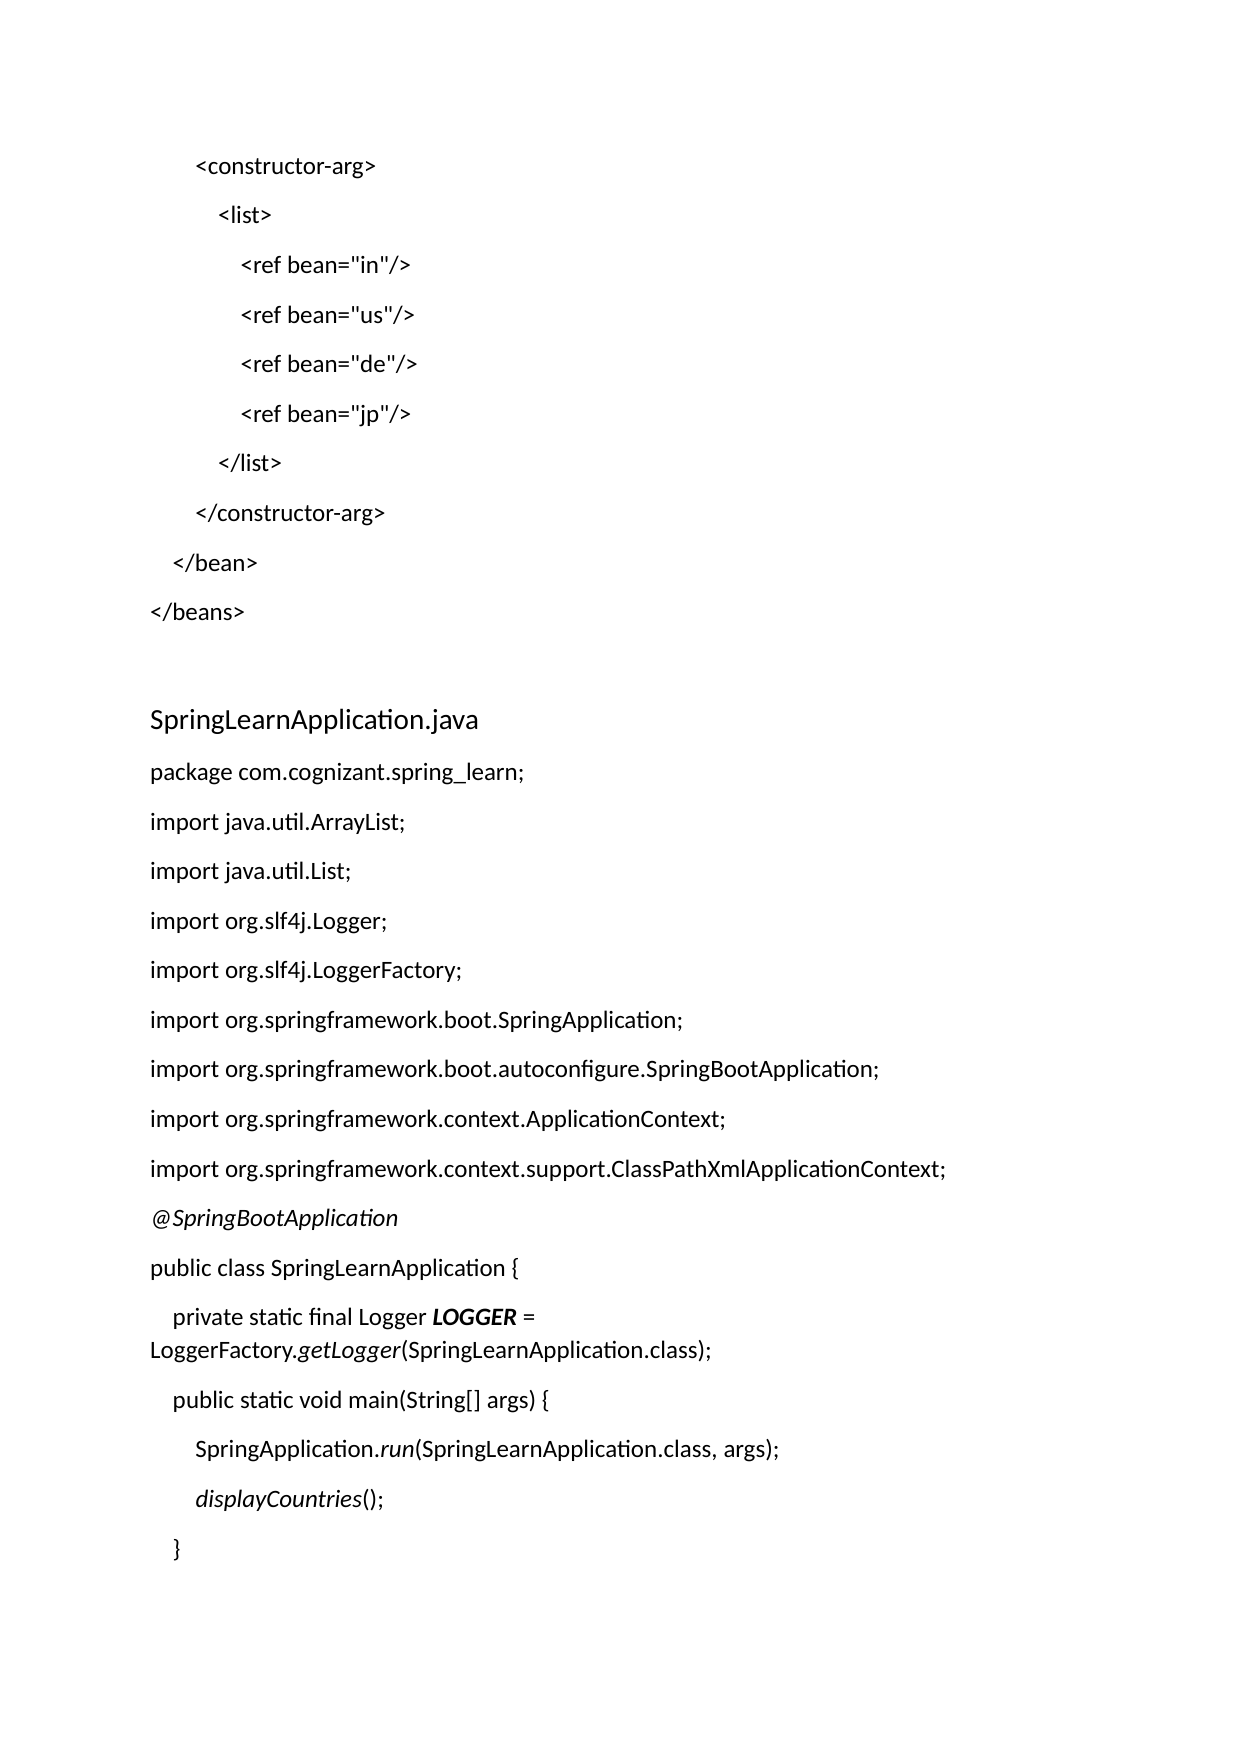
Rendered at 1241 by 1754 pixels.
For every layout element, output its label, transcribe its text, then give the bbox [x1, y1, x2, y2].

text import java.util.ArrayList; [150, 806, 1090, 836]
text public class SpringLearnApplication { [150, 1252, 1090, 1282]
text <ref bean="de"/> [150, 348, 1090, 379]
text import org.slf4j.LoggerFactory; [150, 954, 1090, 985]
text @SpringBootApplication [150, 1202, 1090, 1233]
text displayCountries(); [150, 1483, 1090, 1514]
text } [150, 1533, 1090, 1563]
text </beans> [150, 596, 1090, 627]
text import org.springframework.boot.autoconfigure.SpringBootApplication; [150, 1053, 1090, 1084]
text <ref bean="jp"/> [150, 398, 1090, 428]
text </constructor-arg> [150, 497, 1090, 528]
text import org.springframework.context.support.ClassPathXmlApplicationContext; [150, 1153, 1090, 1183]
text private static final Logger LOGGER = LoggerFactory.getLogger(SpringLearnApplication.class); [150, 1301, 1090, 1365]
text package com.cognizant.spring_learn; [150, 756, 1090, 787]
text </bean> [150, 547, 1090, 577]
text SpringLearnApplication.java [150, 701, 1090, 737]
text public static void main(String[] args) { [150, 1384, 1090, 1414]
text SpringApplication.run(SpringLearnApplication.class, args); [150, 1433, 1090, 1464]
text import java.util.List; [150, 855, 1090, 886]
text <ref bean="us"/> [150, 299, 1090, 329]
text <ref bean="in"/> [150, 249, 1090, 280]
text <constructor-arg> [150, 150, 1090, 181]
text import org.springframework.boot.SpringApplication; [150, 1004, 1090, 1034]
text import org.slf4j.Logger; [150, 905, 1090, 935]
text import org.springframework.context.ApplicationContext; [150, 1103, 1090, 1134]
text </list> [150, 447, 1090, 478]
text <list> [150, 199, 1090, 230]
